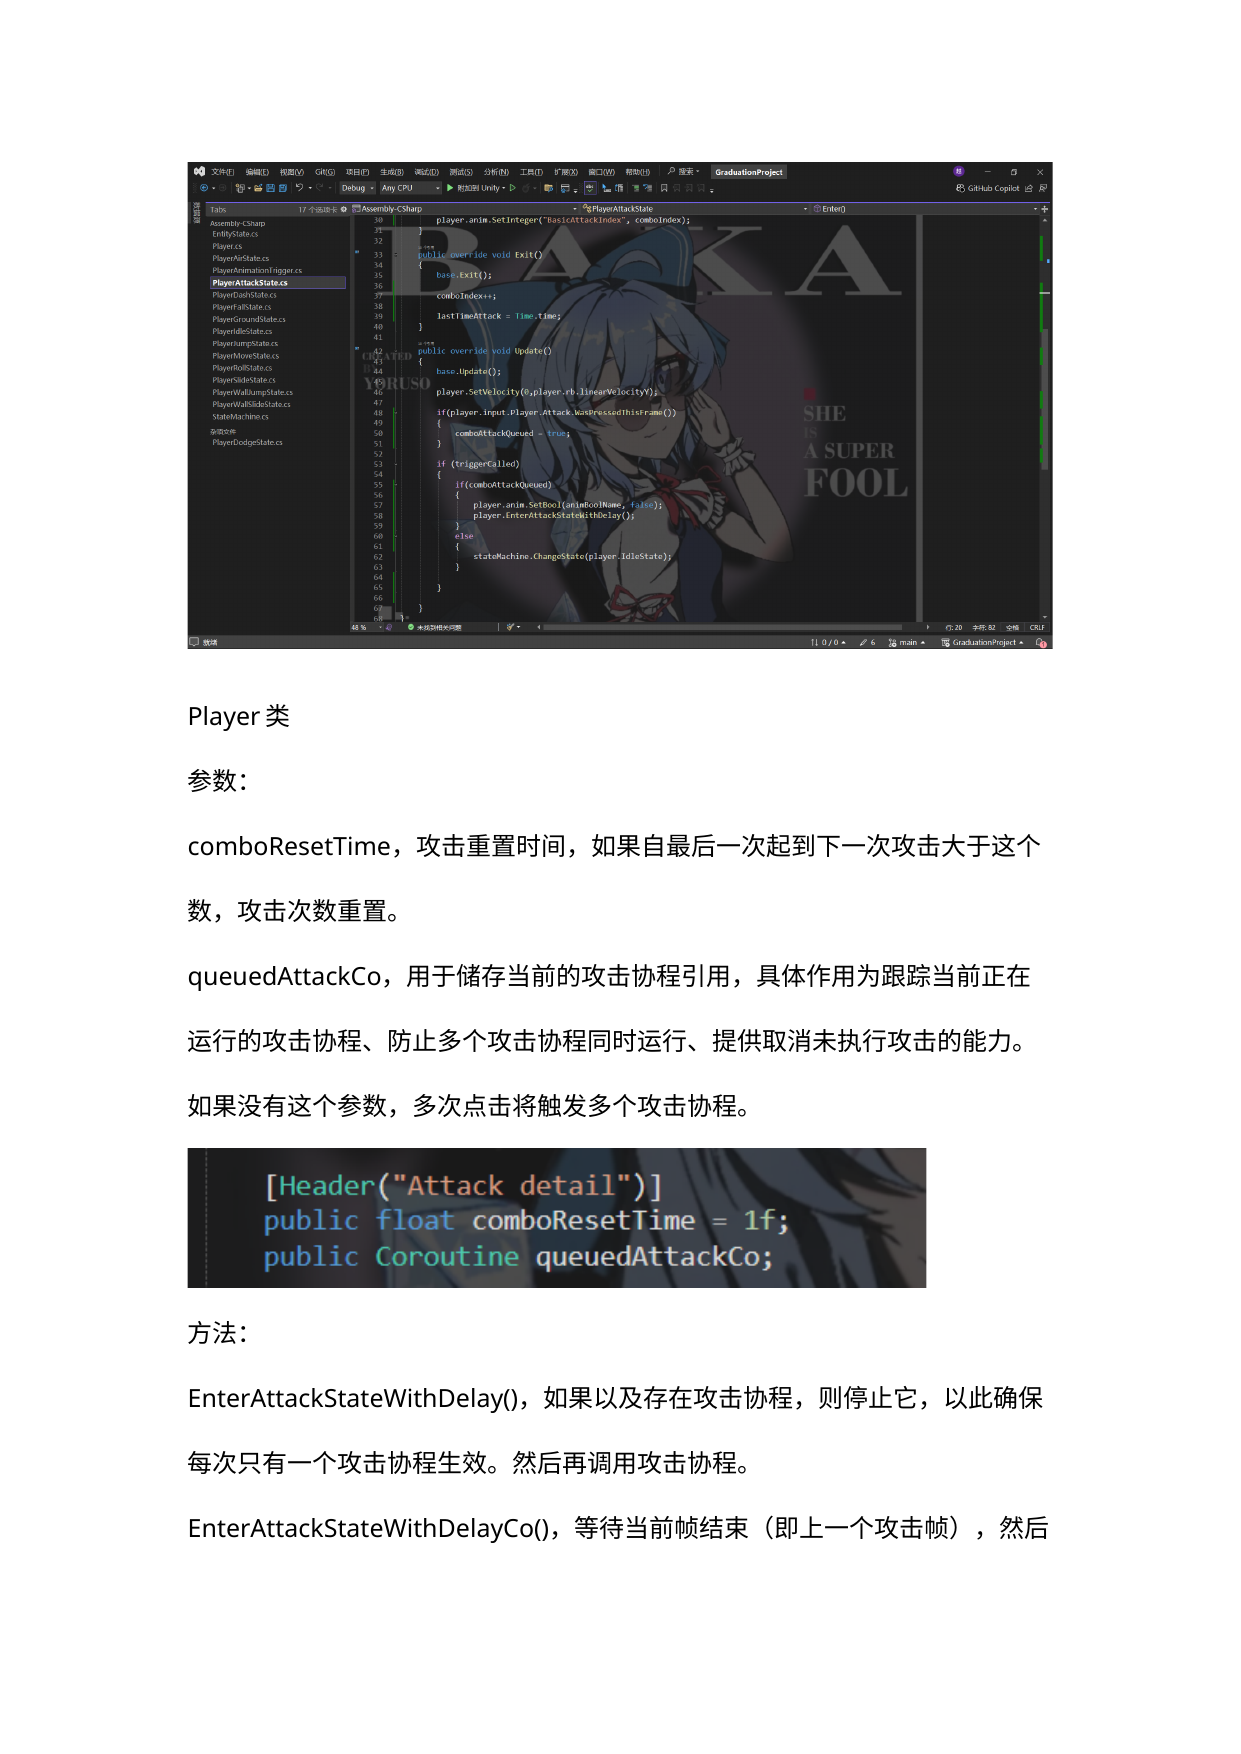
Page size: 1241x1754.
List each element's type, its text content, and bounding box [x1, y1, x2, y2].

text comboResetTime，攻击重置时间，如果自最后一次起到下一次攻击大于这个数，攻击次数重置。 [187, 812, 1053, 942]
text queuedAttackCo，用于储存当前的攻击协程引用，具体作用为跟踪当前正在运行的攻击协程、防止多个攻击协程同时运行、提供取消未执行攻击的能力。如果没有这个参数，多次点击将触发多个攻击协程。 [187, 942, 1053, 1137]
text 参数： [187, 747, 1053, 812]
picture [187, 162, 1053, 649]
text 方法： [187, 1299, 1053, 1364]
text Player类 [187, 682, 1053, 747]
picture [187, 1148, 927, 1288]
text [187, 1494, 1053, 1559]
text EnterAttackStateWithDelay()，如果以及存在攻击协程，则停止它，以此确保每次只有一个攻击协程生效。然后再调用攻击协程。 [187, 1364, 1053, 1494]
